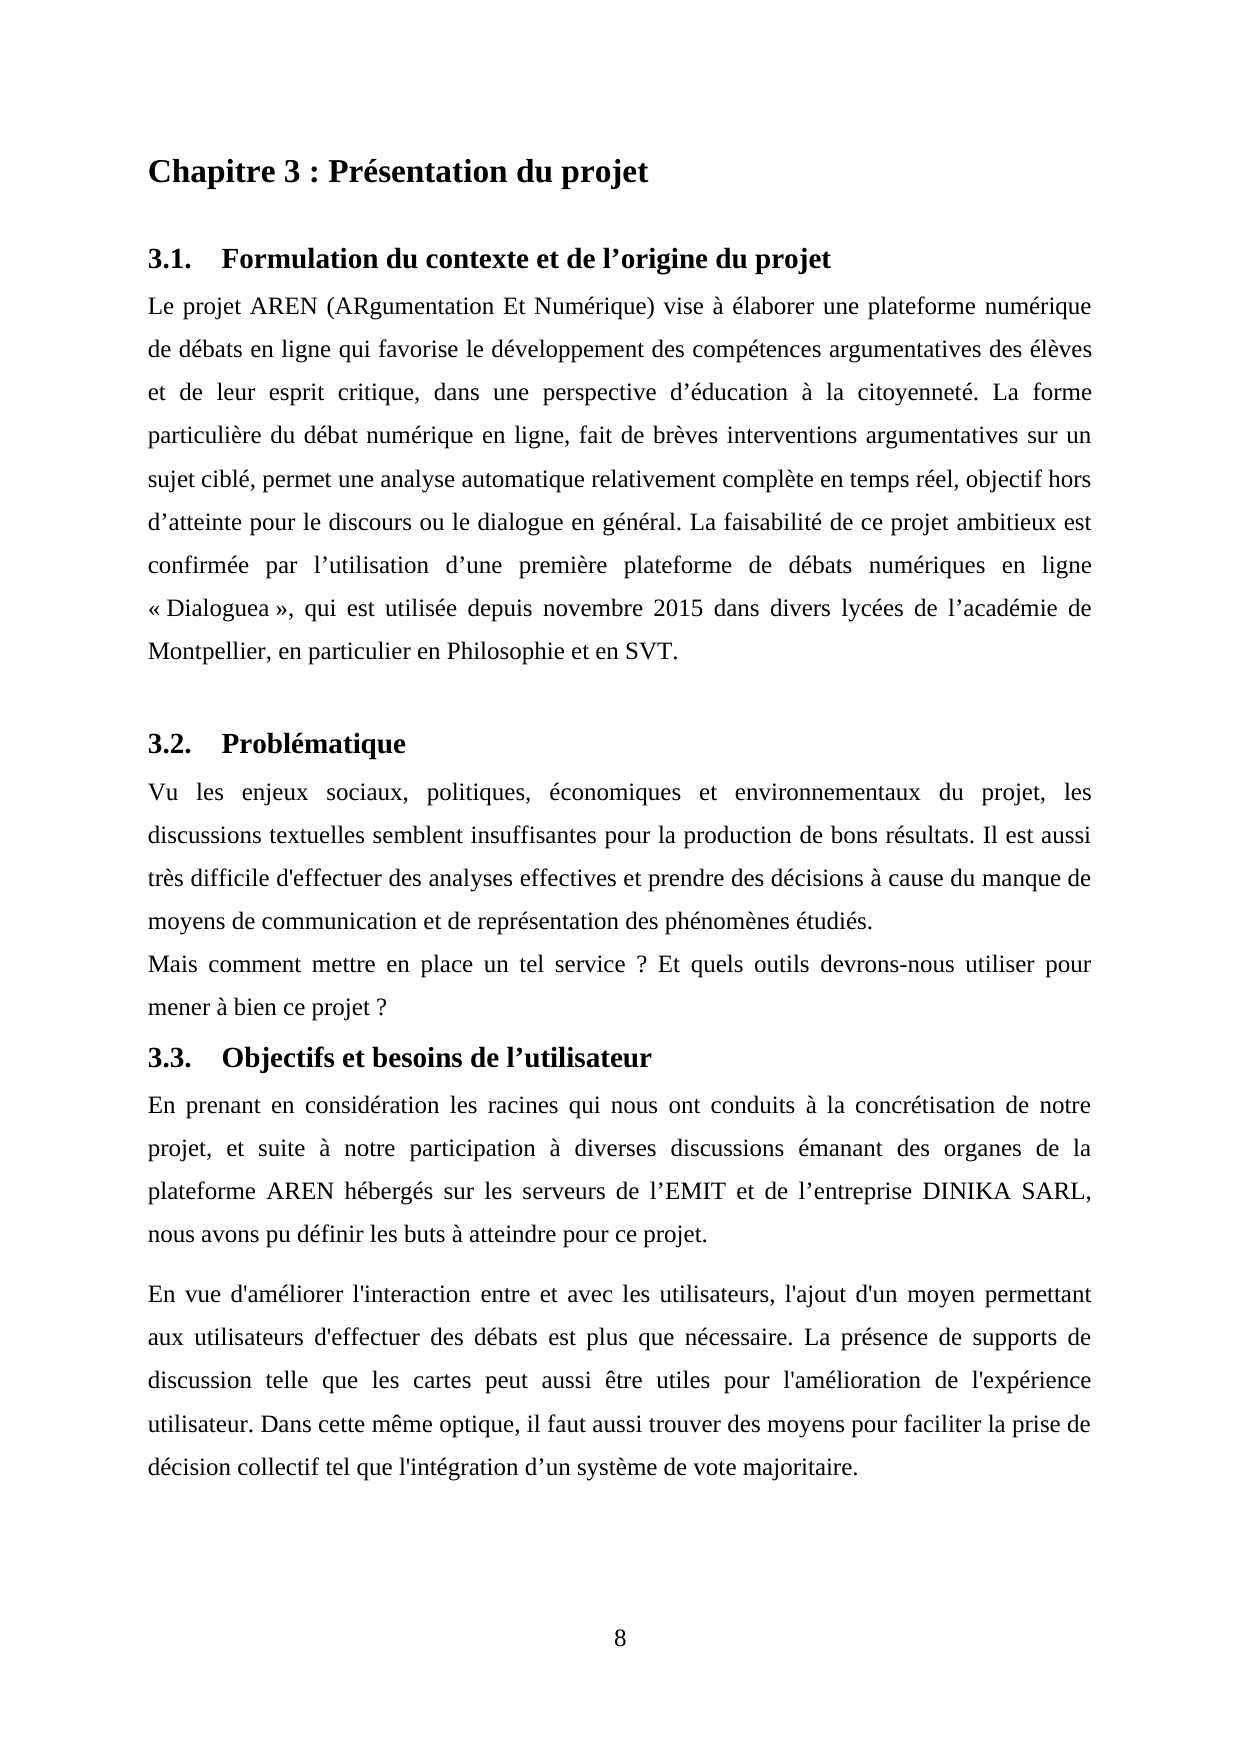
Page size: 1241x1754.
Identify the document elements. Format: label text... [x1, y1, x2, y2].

subtitle Chapitre 3 : Présentation du projet [148, 152, 1093, 190]
subtitle Objectifs et besoins de l’utilisateur [148, 1040, 1093, 1073]
text Mais comment mettre en place un tel service ? Et quels outils devrons-nous utiliser pour mener à bien ce projet ? [148, 949, 1093, 1021]
text Vu les enjeux sociaux, politiques, économiques et environnementaux du projet, les discussions textuelles semblent insuffisantes pour la production de bons résultats. Il est aussi très difficile d'effectuer des analyses effectives et prendre des décisions à cause du manque de moyens de communication et de représentation des phénomènes étudiés. [148, 777, 1093, 935]
subtitle Problématique [148, 727, 1093, 760]
text En prenant en considération les racines qui nous ont conduits à la concrétisation de notre projet, et suite à notre participation à diverses discussions émanant des organes de la plateforme AREN hébergés sur les serveurs de l’EMIT et de l’entreprise DINIKA SARL, nous avons pu définir les buts à atteindre pour ce projet. [148, 1090, 1093, 1248]
text En vue d'améliorer l'interaction entre et avec les utilisateurs, l'ajout d'un moyen permettant aux utilisateurs d'effectuer des débats est plus que nécessaire. La présence de supports de discussion telle que les cartes peut aussi être utiles pour l'amélioration de l'expérience utilisateur. Dans cette même optique, il faut aussi trouver des moyens pour faciliter la prise de décision collectif tel que l'intégration d’un système de vote majoritaire. [148, 1279, 1093, 1481]
subtitle Formulation du contexte et de l’origine du projet [148, 241, 1093, 274]
text Le projet AREN (ARgumentation Et Numérique) vise à élaborer une plateforme numérique de débats en ligne qui favorise le développement des compétences argumentatives des élèves et de leur esprit critique, dans une perspective d’éducation à la citoyenneté. La forme particulière du débat numérique en ligne, fait de brèves interventions argumentatives sur un sujet ciblé, permet une analyse automatique relativement complète en temps réel, objectif hors d’atteinte pour le discours ou le dialogue en général. La faisabilité de ce projet ambitieux est confirmée par l’utilisation d’une première plateforme de débats numériques en ligne « Dialoguea », qui est utilisée depuis novembre 2015 dans divers lycées de l’académie de Montpellier, en particulier en Philosophie et en SVT. [148, 291, 1093, 665]
